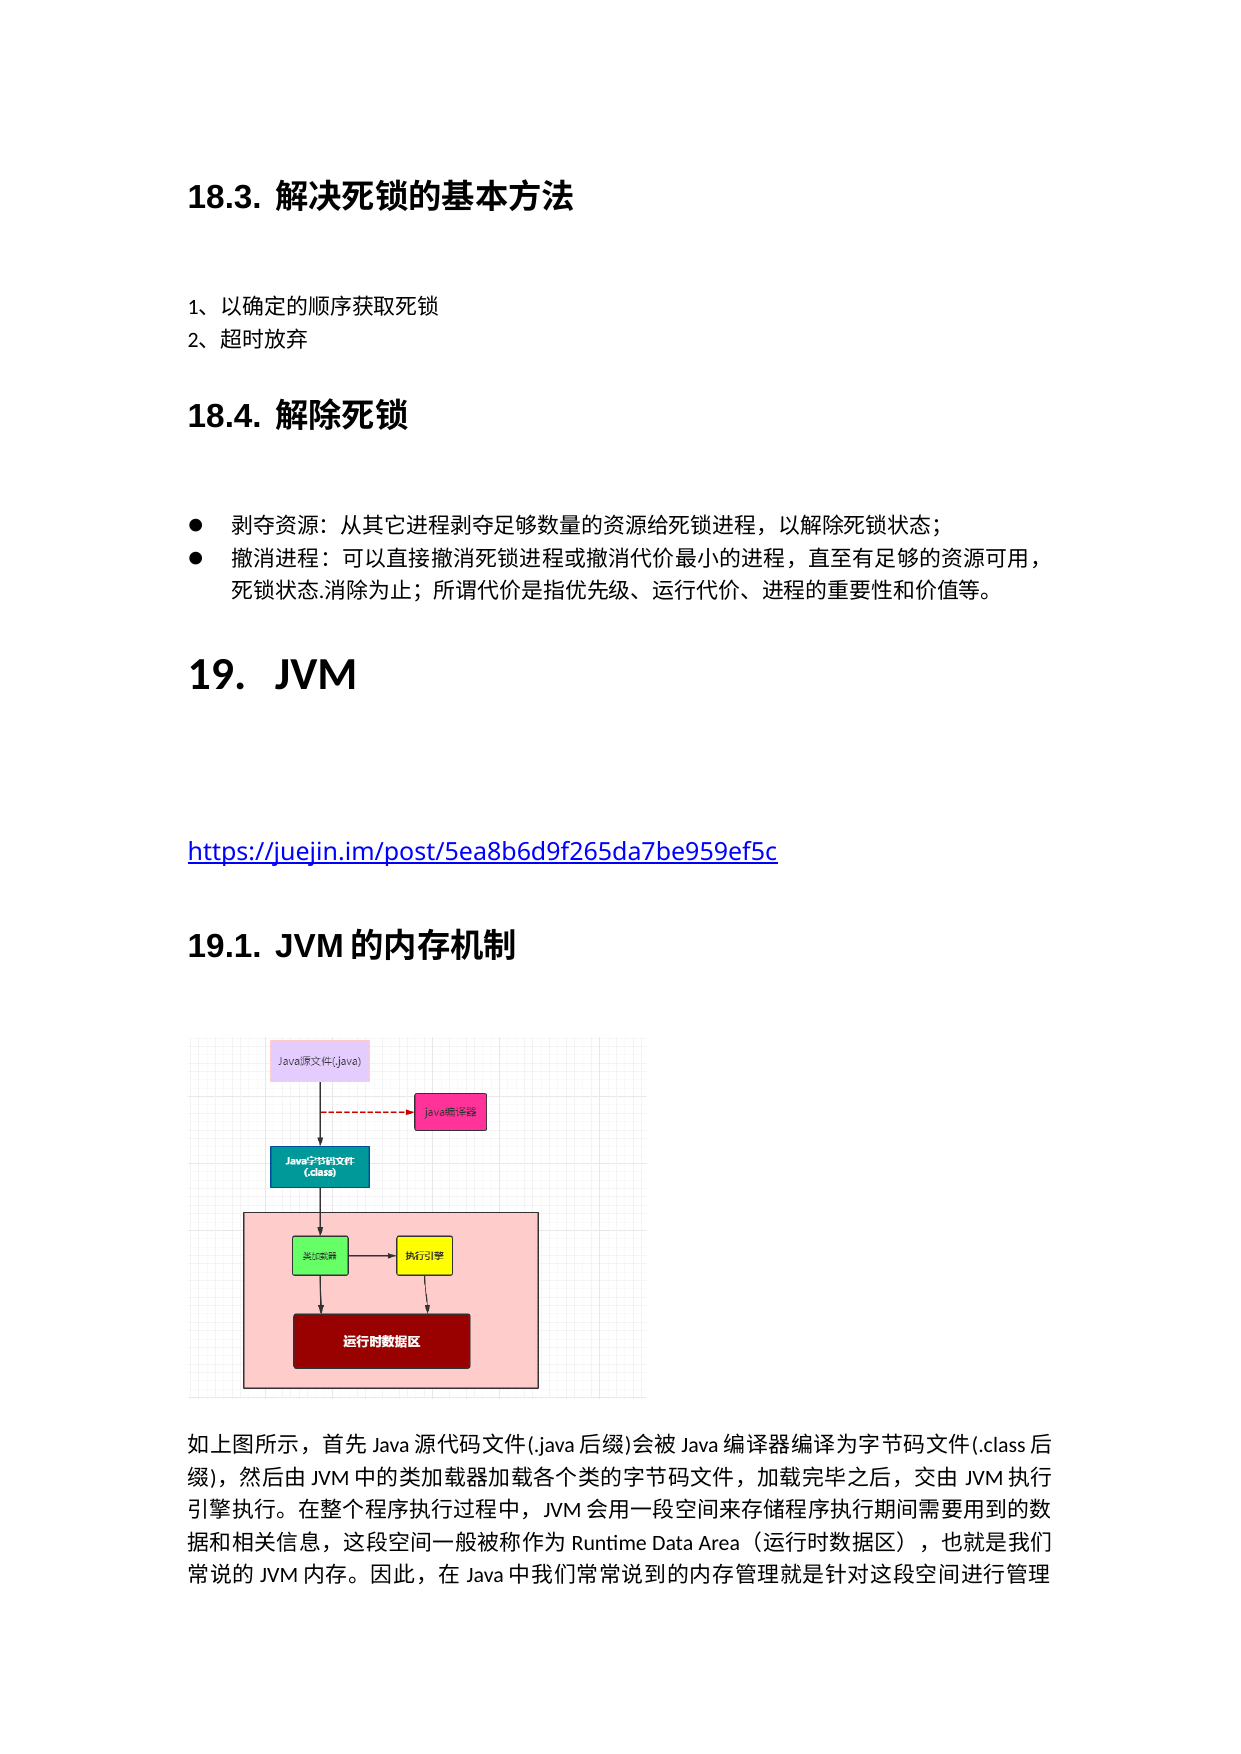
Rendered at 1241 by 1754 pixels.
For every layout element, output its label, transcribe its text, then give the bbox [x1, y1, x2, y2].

subtitle JVM的内存机制 [187, 910, 1053, 975]
list 以确定的顺序获取死锁 [187, 289, 1053, 321]
text https://juejin.im/post/5ea8b6d9f265da7be959ef5c [187, 818, 1053, 883]
subtitle 解决死锁的基本方法 [187, 162, 1053, 227]
list 超时放弃 [187, 321, 1053, 354]
list 撤消进程：可以直接撤消死锁进程或撤消代价最小的进程，直至有足够的资源可用，死锁状态.消除为止；所谓代价是指优先级、运行代价、进程的重要性和价值等。 [187, 540, 1053, 605]
list 剥夺资源：从其它进程剥夺足够数量的资源给死锁进程，以解除死锁状态； [187, 508, 1053, 540]
subtitle 解除死锁 [187, 381, 1053, 446]
picture [187, 1037, 647, 1399]
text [187, 1427, 1053, 1589]
subtitle JVM [187, 641, 1053, 706]
